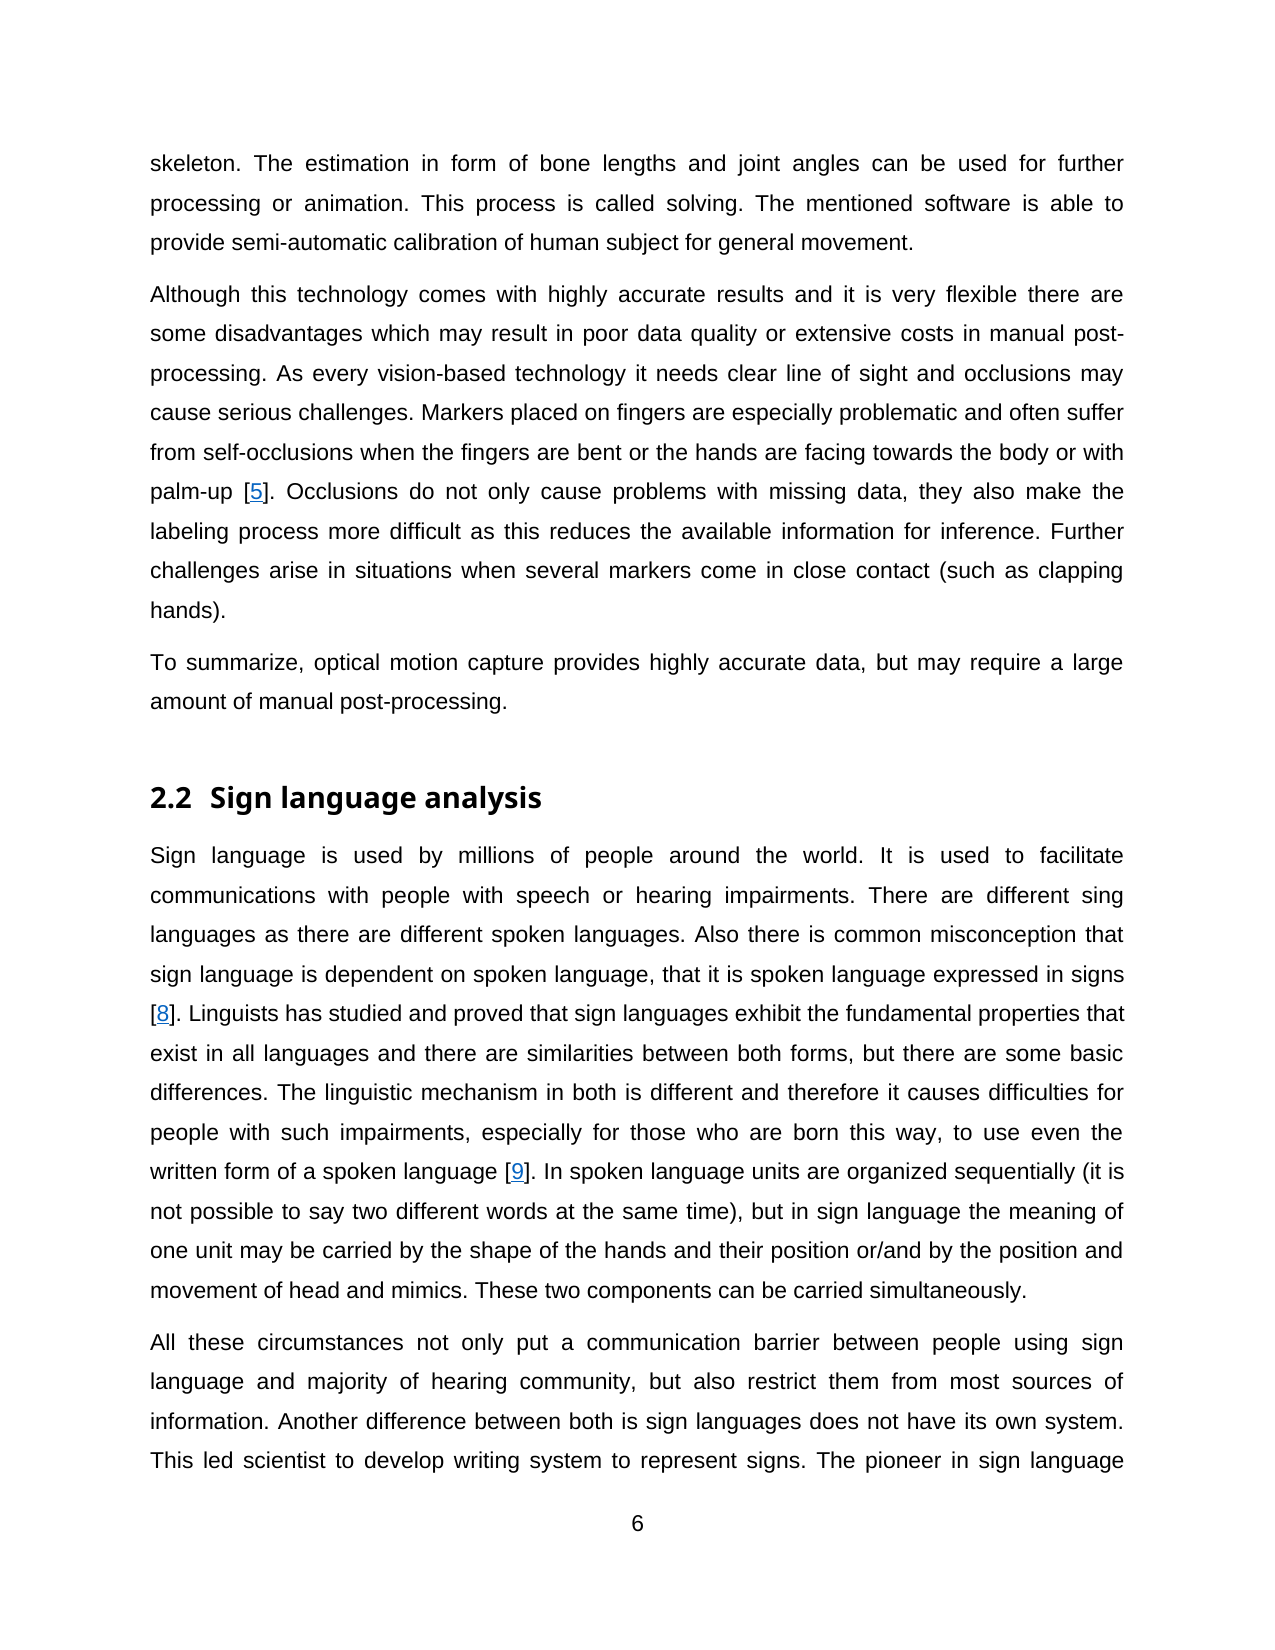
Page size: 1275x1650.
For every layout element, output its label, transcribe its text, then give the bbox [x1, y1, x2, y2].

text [150, 1329, 1125, 1473]
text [150, 150, 1125, 255]
text Although this technology comes with highly accurate results and it is very flexible there are some disadvantages which may result in poor data quality or extensive costs in manual post-processing. As every vision-based technology it needs clear line of sight and occlusions may cause serious challenges. Markers placed on fingers are especially problematic and often suffer from self-occlusions when the fingers are bent or the hands are facing towards the body or with palm-up [5]. Occlusions do not only cause problems with missing data, they also make the labeling process more difficult as this reduces the available information for inference. Further challenges arise in situations when several markers come in close contact (such as clapping hands). [150, 281, 1125, 623]
subtitle Sign language analysis [150, 778, 1125, 817]
text Sign language is used by millions of people around the world. It is used to facilitate communications with people with speech or hearing impairments. There are different sing languages as there are different spoken languages. Also there is common misconception that sign language is dependent on spoken language, that it is spoken language expressed in signs [8]. Linguists has studied and proved that sign languages exhibit the fundamental properties that exist in all languages and there are similarities between both forms, but there are some basic differences. The linguistic mechanism in both is different and therefore it causes difficulties for people with such impairments, especially for those who are born this way, to use even the written form of a spoken language [9]. In spoken language units are organized sequentially (it is not possible to say two different words at the same time), but in sign language the meaning of one unit may be carried by the shape of the hands and their position or/and by the position and movement of head and mimics. These two components can be carried simultaneously. [150, 842, 1125, 1303]
text To summarize, optical motion capture provides highly accurate data, but may require a large amount of manual post-processing. [150, 649, 1125, 714]
